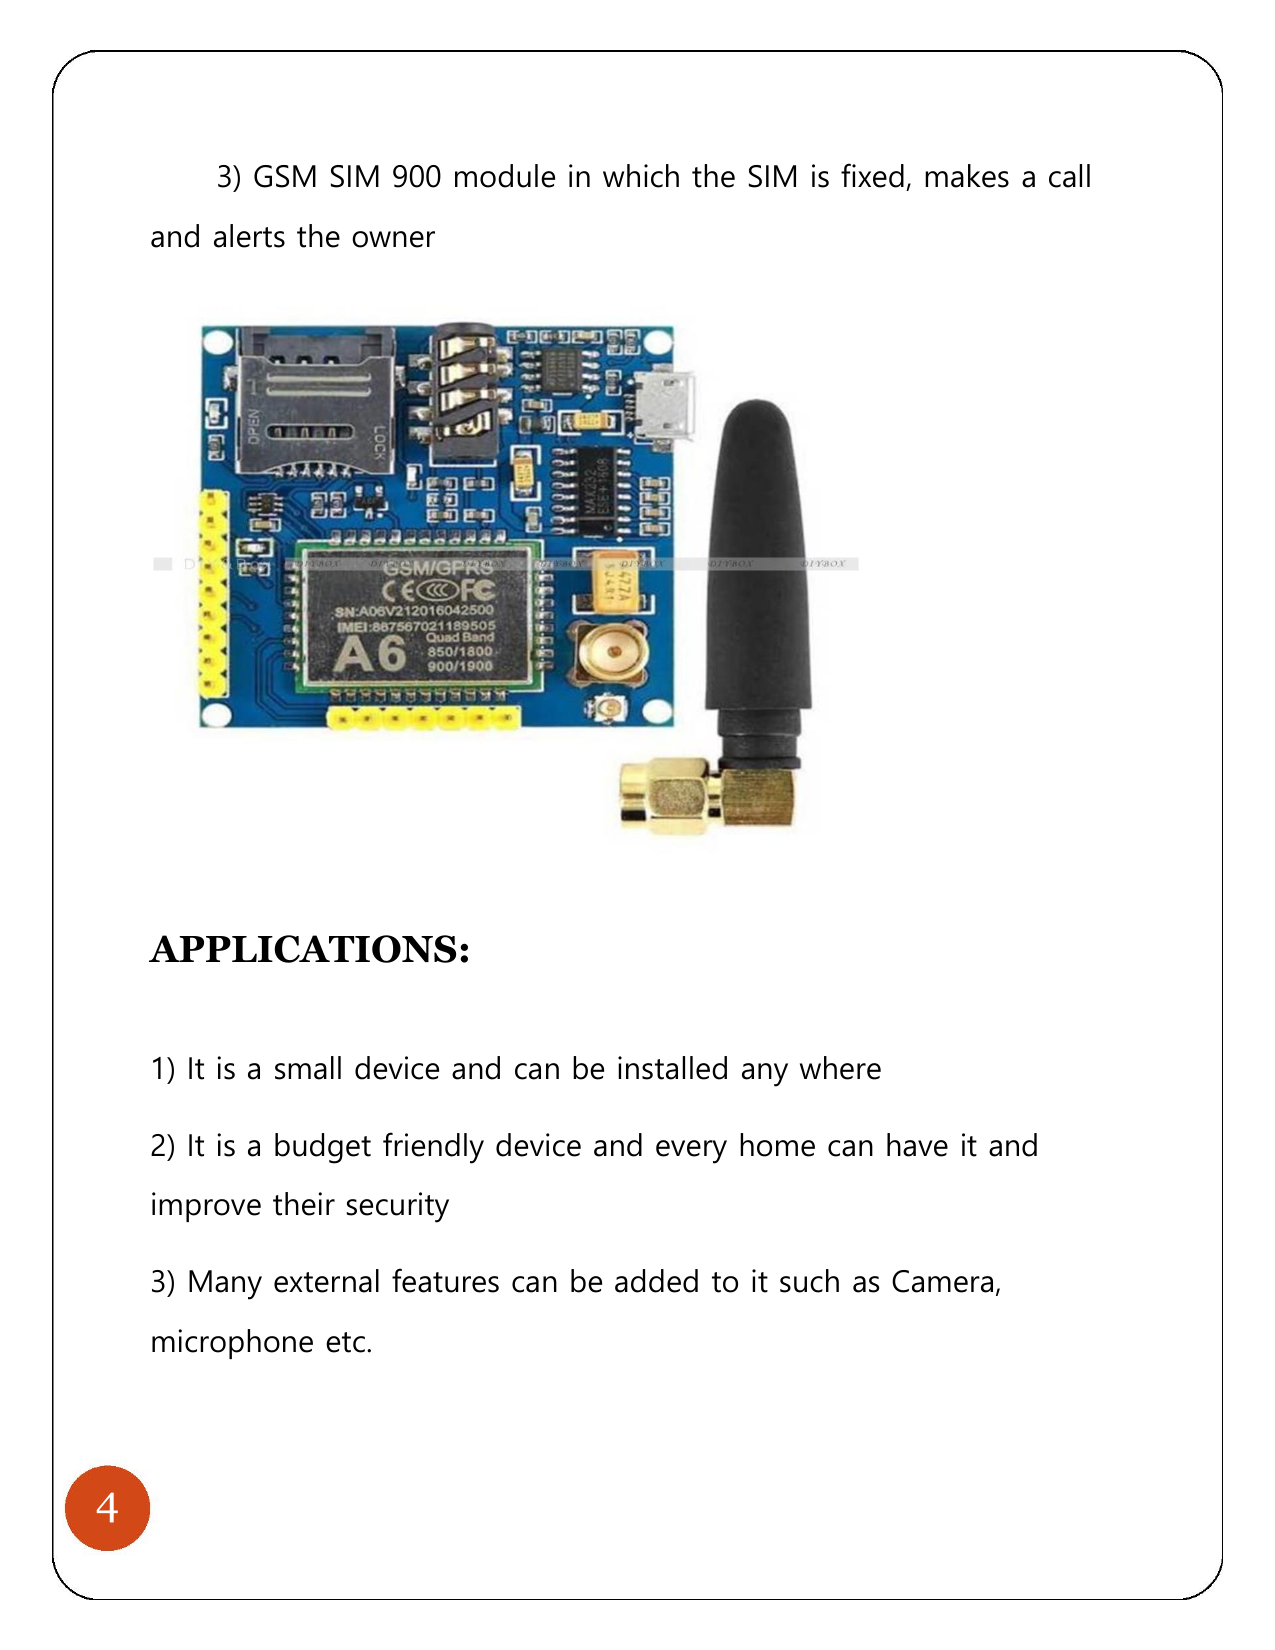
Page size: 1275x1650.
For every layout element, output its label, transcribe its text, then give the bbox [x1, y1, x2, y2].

picture [52, 50, 1223, 1600]
text 1) It is a small device and can be installed any where [150, 1047, 992, 1087]
text APPLICATIONS: [150, 928, 528, 971]
text microphone etc. [150, 1321, 1130, 1361]
text 4 [96, 1477, 182, 1525]
text 3) GSM SIM 900 module in which the SIM is fixed, makes a call [216, 156, 1233, 196]
text 2) It is a budget friendly device and every home can have it and [150, 1124, 1172, 1164]
text improve their security [150, 1184, 1172, 1224]
text 3) Many external features can be added to it such as Camera, [150, 1261, 1130, 1301]
text and alerts the owner [150, 216, 1233, 256]
